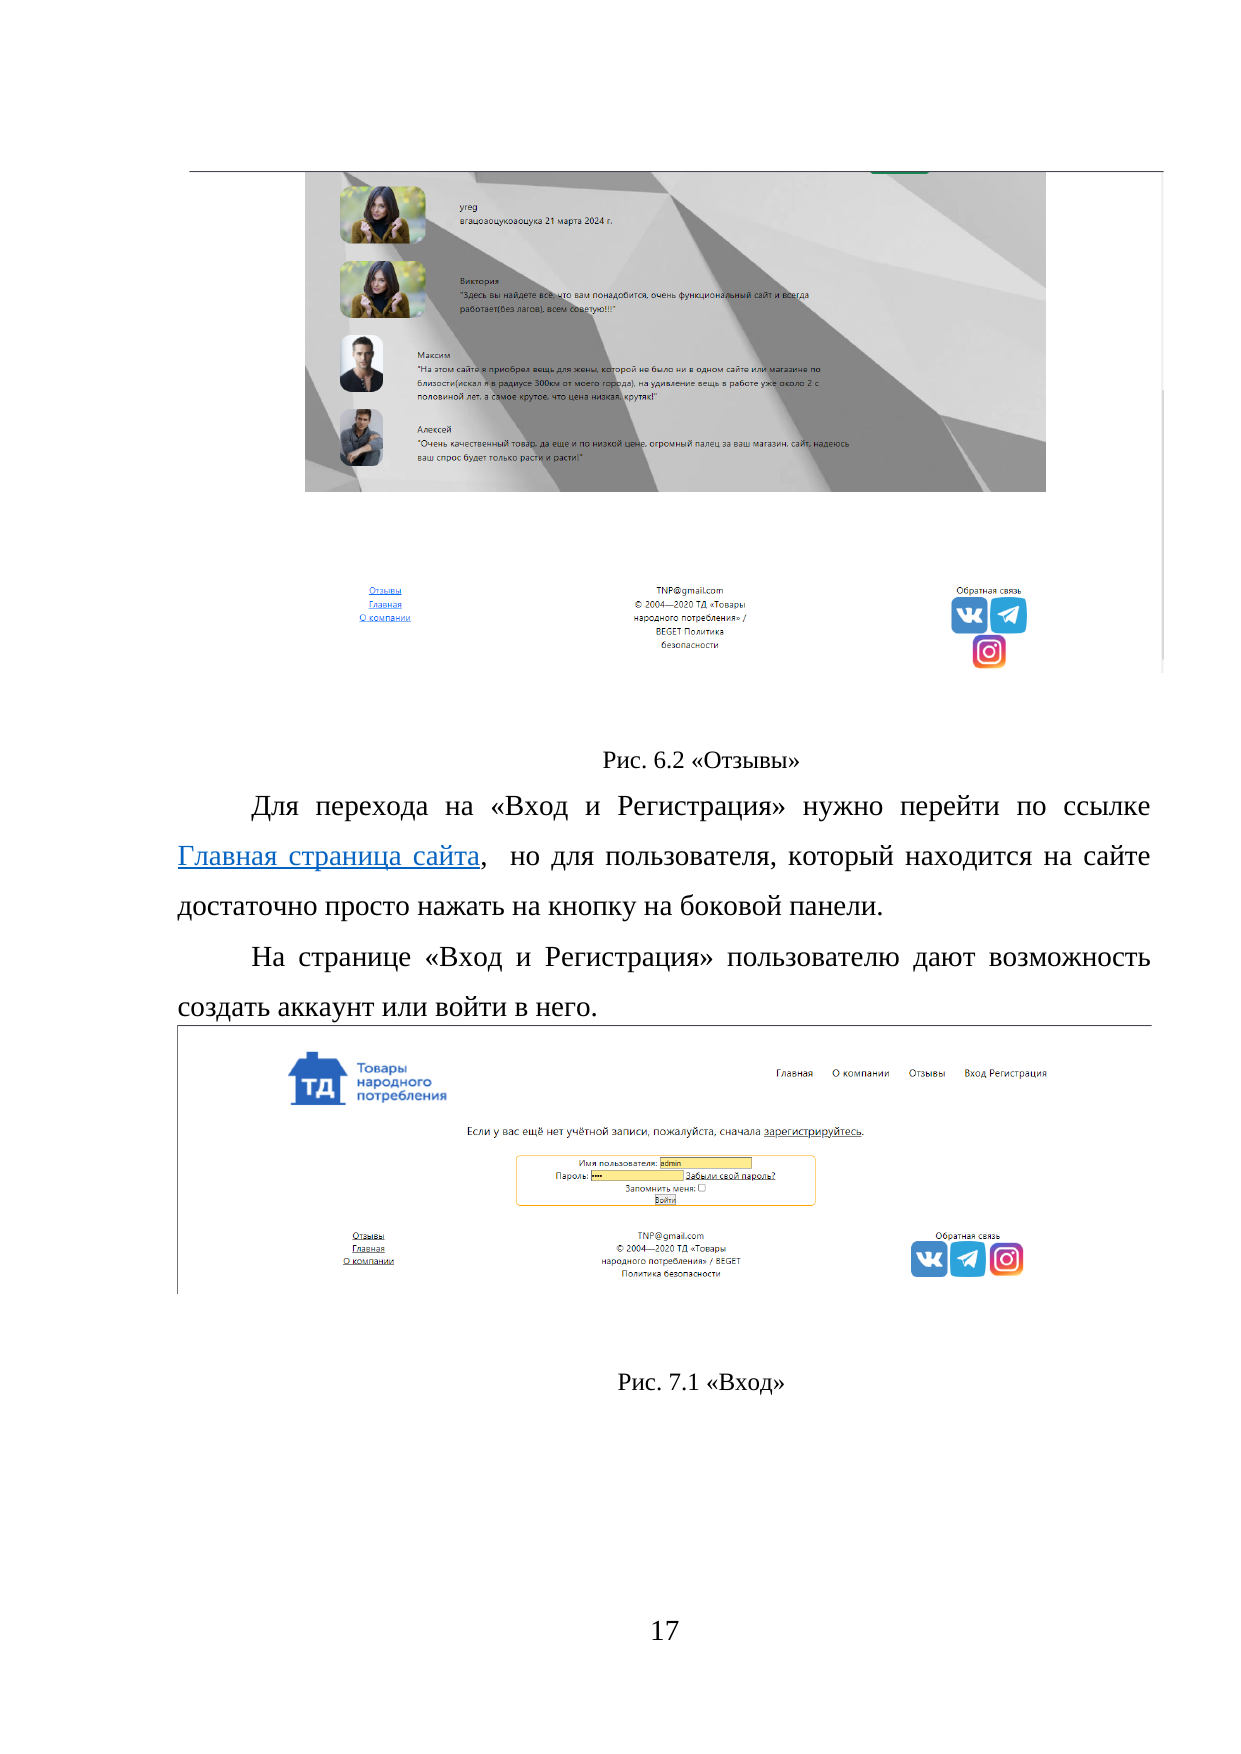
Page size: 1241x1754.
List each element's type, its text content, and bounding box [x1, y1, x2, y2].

text Для перехода на «Вход и Регистрация» нужно перейти по ссылке Главная страница сайта, но для пользователя, который находится на сайте достаточно просто нажать на кнопку на боковой панели. [177, 788, 1152, 922]
text На странице «Вход и Регистрация» пользователю дают возможность создать аккаунт или войти в него. [177, 939, 1152, 1023]
picture [189, 171, 1164, 673]
picture [177, 1025, 1152, 1294]
text Рис. 7.1 «Вход» [177, 1367, 1152, 1396]
text Рис. 6.2 «Отзывы» [177, 745, 1152, 773]
